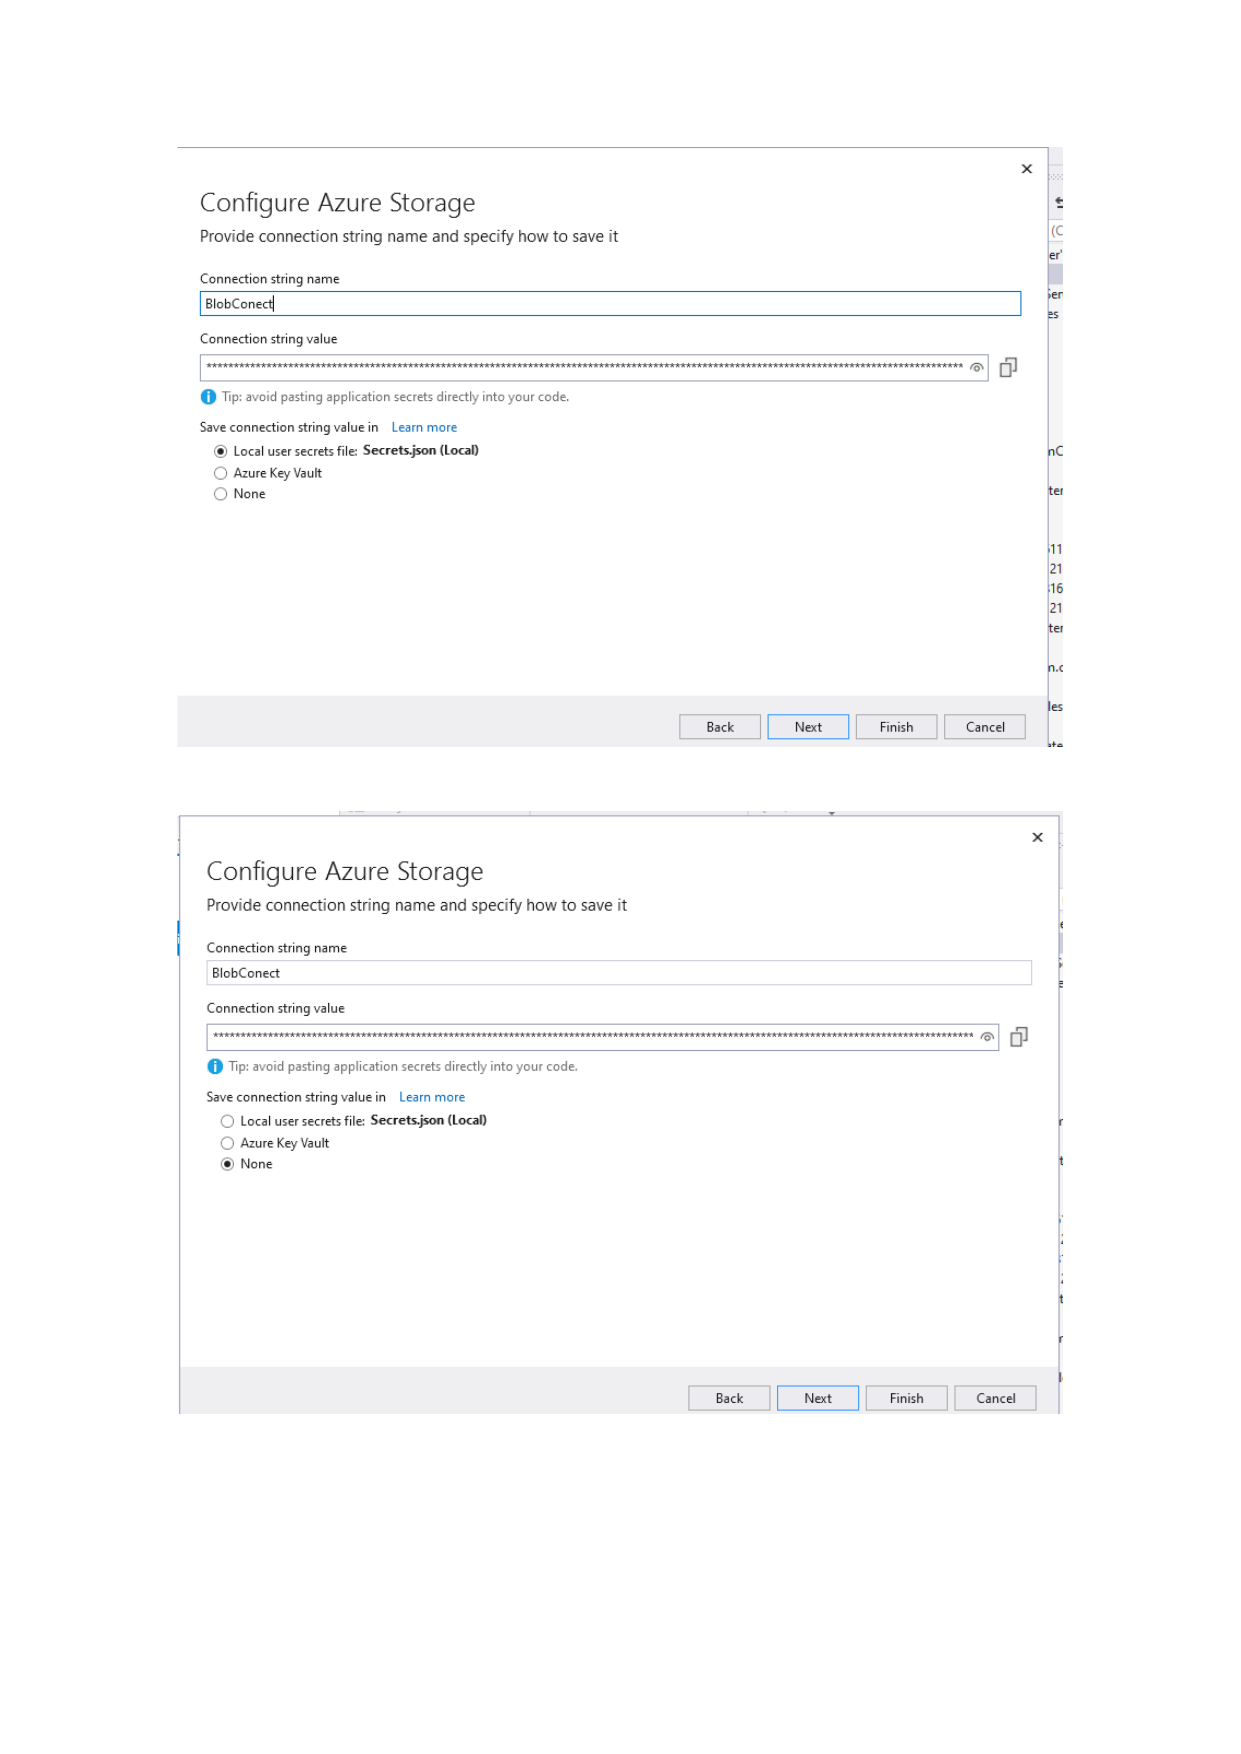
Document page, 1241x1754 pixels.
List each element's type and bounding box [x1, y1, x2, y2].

picture [177, 811, 1063, 1414]
picture [177, 147, 1063, 747]
